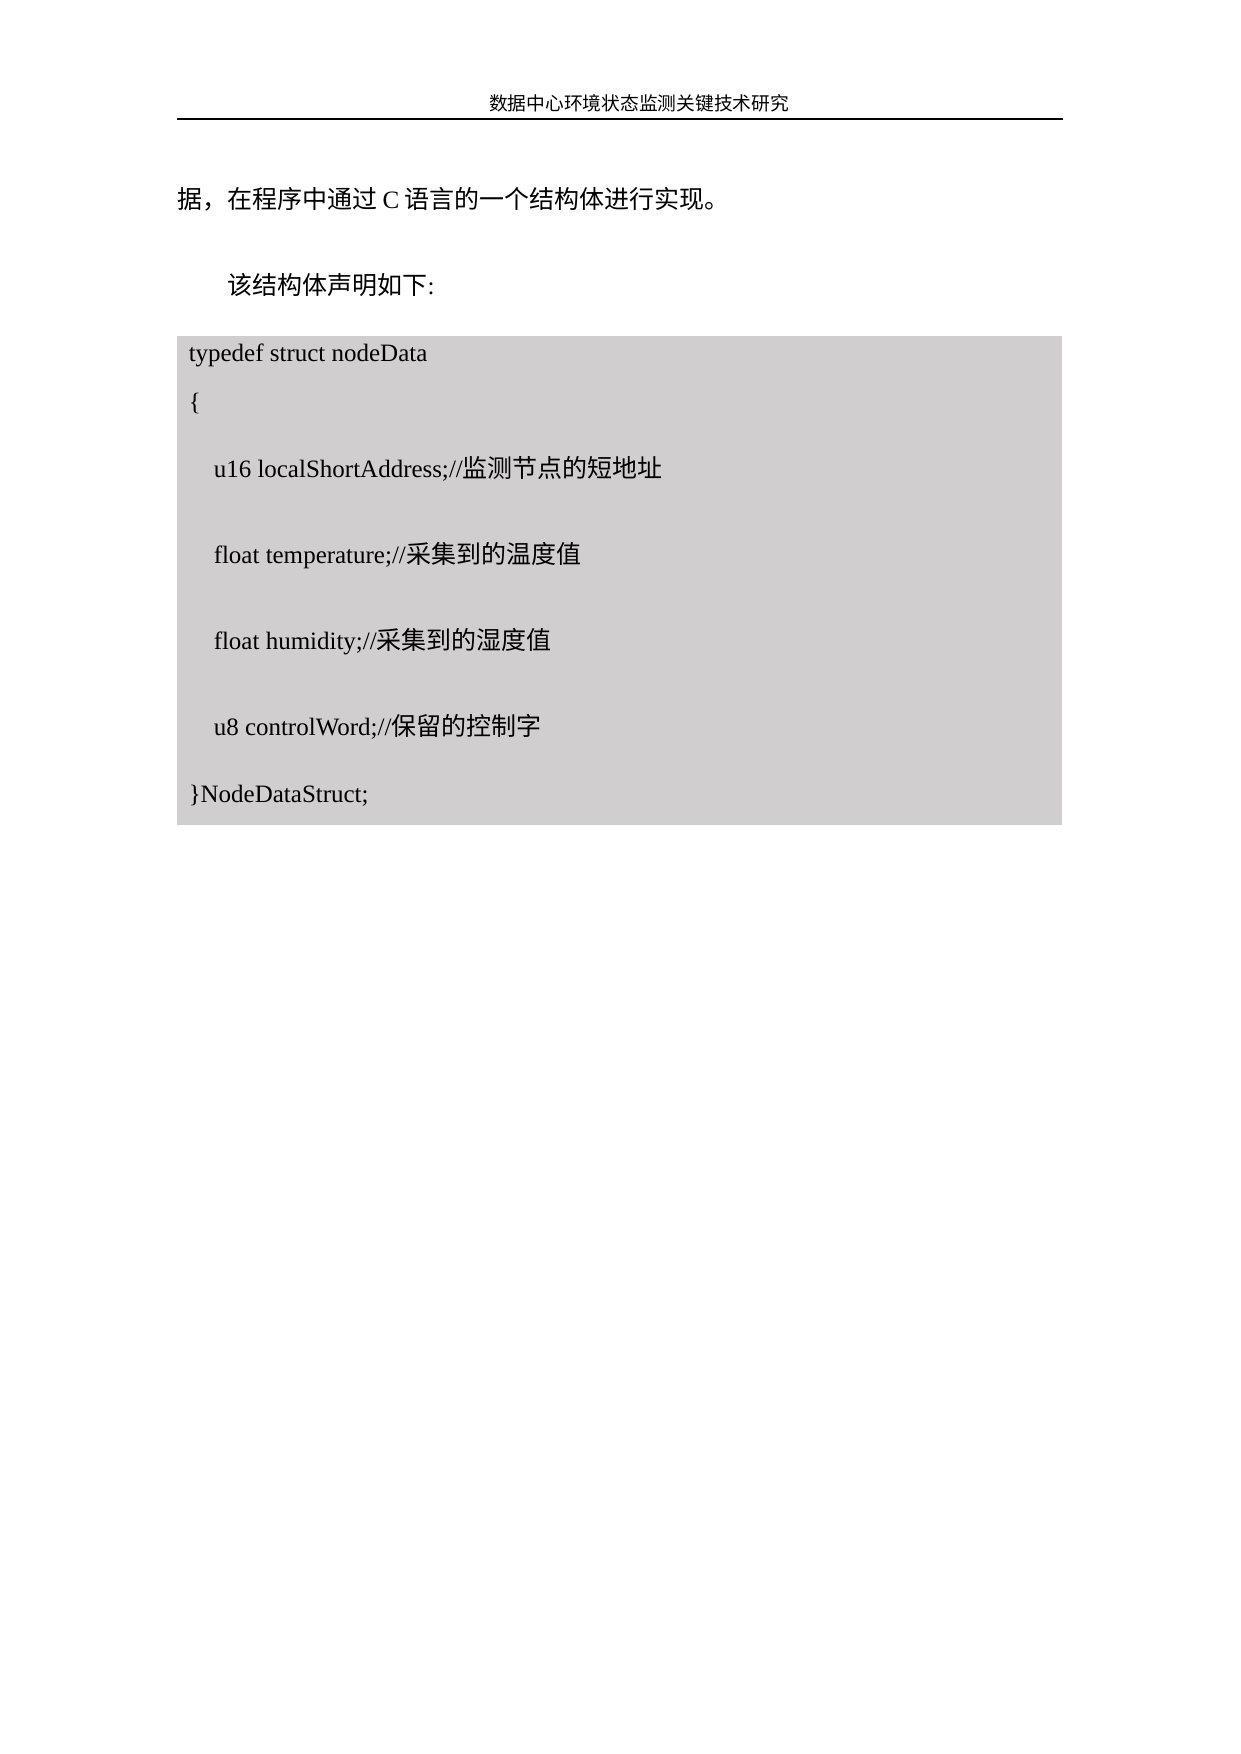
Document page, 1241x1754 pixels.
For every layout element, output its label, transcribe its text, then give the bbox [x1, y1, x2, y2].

text 该结构体声明如下: [177, 250, 1063, 318]
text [177, 164, 1063, 232]
table_header typedef struct nodeData { u16 localShortAddress;//监测节点的短地址 float temperature;//采集到的温度值 float humidity;//采集到的湿度值 u8 controlWord;//保留的控制字 }NodeDataStruct; [177, 336, 1062, 825]
